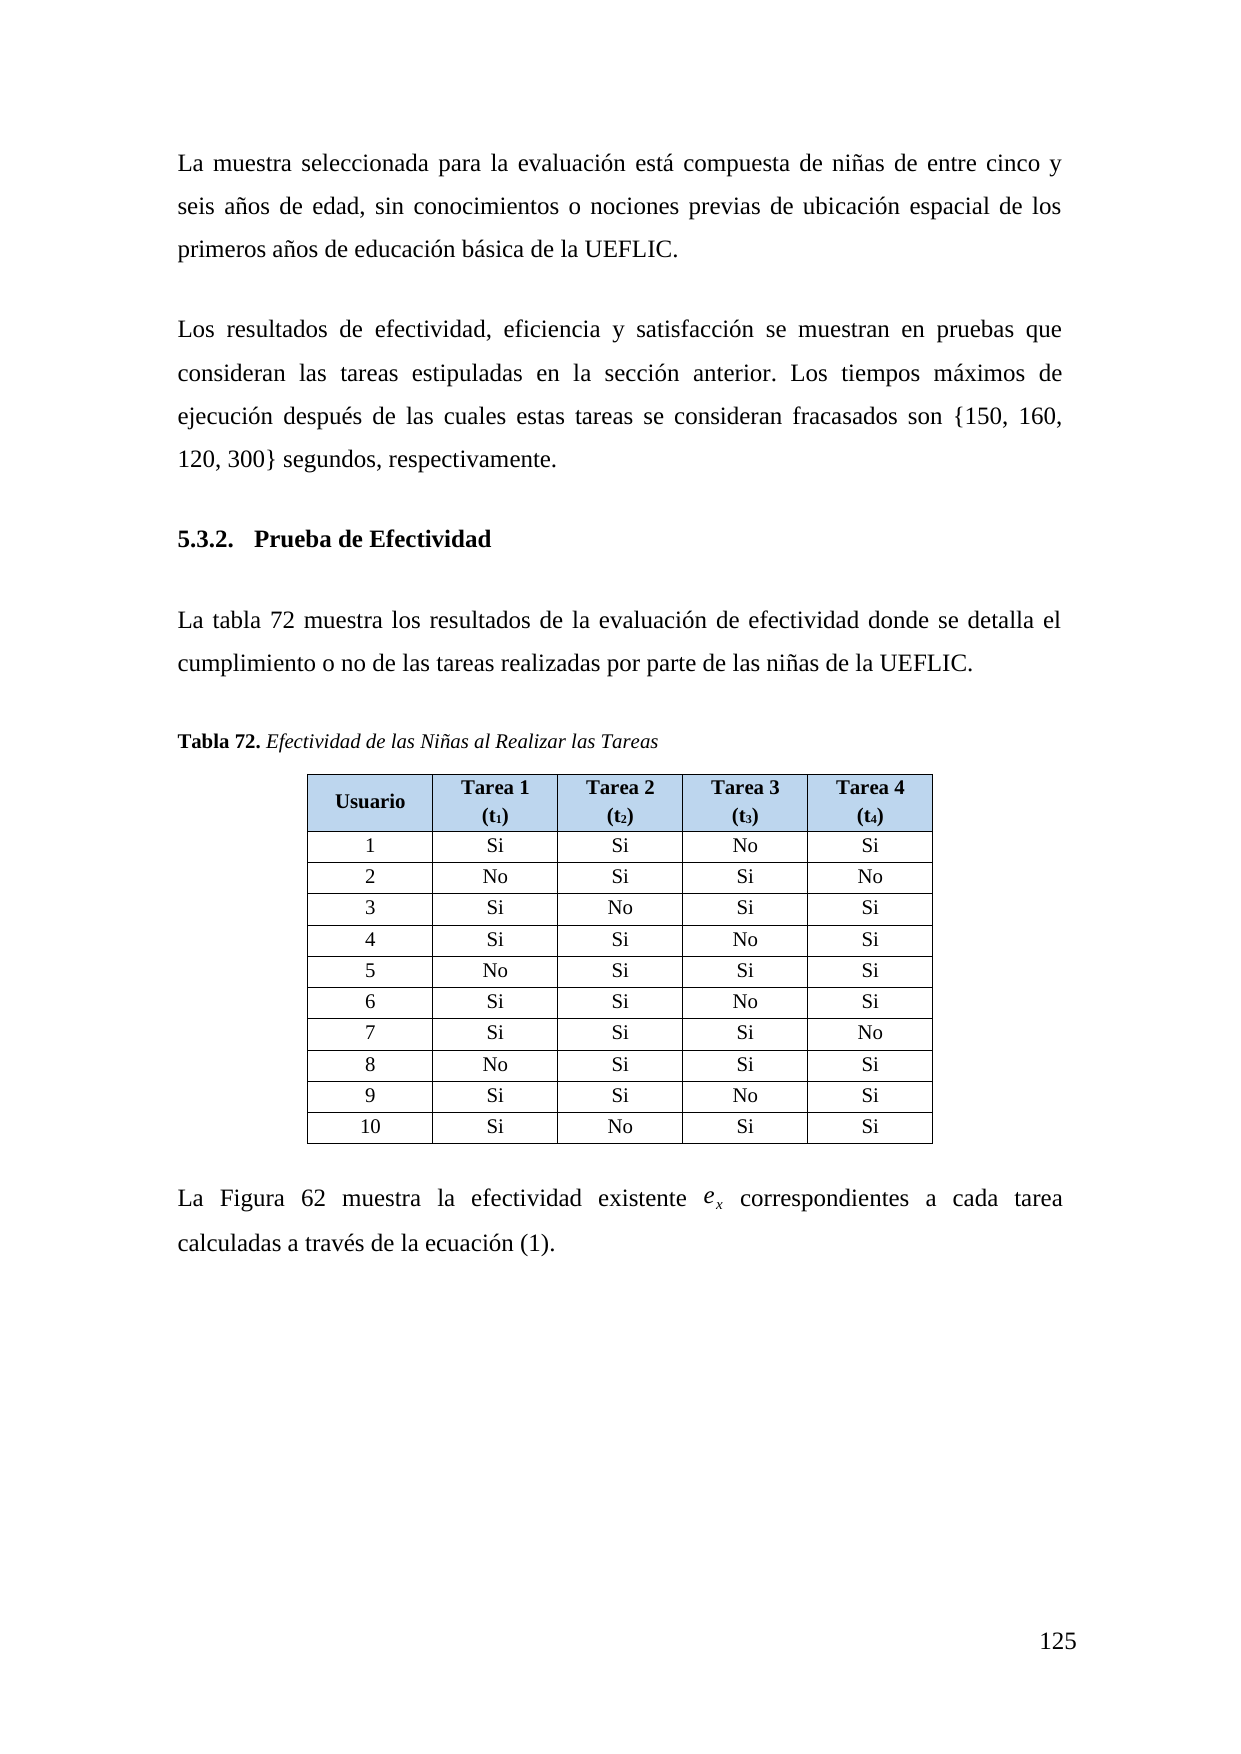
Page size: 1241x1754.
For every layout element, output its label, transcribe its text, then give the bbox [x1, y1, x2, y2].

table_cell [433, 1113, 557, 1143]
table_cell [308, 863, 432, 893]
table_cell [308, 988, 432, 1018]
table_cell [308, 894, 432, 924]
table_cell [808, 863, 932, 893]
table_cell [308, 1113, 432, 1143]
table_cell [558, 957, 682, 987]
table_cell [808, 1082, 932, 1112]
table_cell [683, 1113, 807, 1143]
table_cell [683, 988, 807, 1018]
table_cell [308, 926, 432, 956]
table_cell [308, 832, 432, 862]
text La muestra seleccionada para la evaluación está compuesta de niñas de entre cinco y seis años de edad, sin conocimientos o nociones previas de ubicación espacial de los primeros años de educación básica de la UEFLIC. [177, 148, 1063, 263]
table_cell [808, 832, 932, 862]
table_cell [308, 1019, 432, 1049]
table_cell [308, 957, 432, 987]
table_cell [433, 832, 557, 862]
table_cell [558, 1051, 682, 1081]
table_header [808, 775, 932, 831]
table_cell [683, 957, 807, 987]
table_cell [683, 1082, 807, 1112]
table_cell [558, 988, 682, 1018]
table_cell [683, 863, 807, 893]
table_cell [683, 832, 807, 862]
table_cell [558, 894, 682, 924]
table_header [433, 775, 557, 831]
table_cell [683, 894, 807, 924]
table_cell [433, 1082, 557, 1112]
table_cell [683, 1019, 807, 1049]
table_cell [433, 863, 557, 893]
text La Figura 62 muestra la efectividad existente correspondientes a cada tarea calculadas a través de la ecuación (1). [177, 1182, 1063, 1256]
text La tabla 72 muestra los resultados de la evaluación de efectividad donde se detalla el cumplimiento o no de las tareas realizadas por parte de las niñas de la UEFLIC. [177, 605, 1063, 677]
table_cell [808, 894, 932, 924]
subtitle Prueba de Efectividad [177, 524, 1063, 553]
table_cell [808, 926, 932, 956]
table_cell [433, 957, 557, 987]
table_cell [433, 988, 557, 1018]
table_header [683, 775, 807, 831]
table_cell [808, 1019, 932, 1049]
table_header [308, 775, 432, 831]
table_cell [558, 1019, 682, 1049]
text Tabla 72. Efectividad de las Niñas al Realizar las Tareas [177, 729, 1063, 753]
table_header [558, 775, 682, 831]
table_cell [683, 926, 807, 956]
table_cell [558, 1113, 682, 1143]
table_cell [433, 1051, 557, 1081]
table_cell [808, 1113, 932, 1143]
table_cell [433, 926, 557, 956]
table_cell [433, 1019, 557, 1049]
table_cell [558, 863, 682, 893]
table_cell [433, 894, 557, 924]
text Los resultados de efectividad, eficiencia y satisfacción se muestran en pruebas que consideran las tareas estipuladas en la sección anterior. Los tiempos máximos de ejecución después de las cuales estas tareas se consideran fracasados son {150, 160, 120, 300} segundos, respectivamente. [177, 314, 1063, 473]
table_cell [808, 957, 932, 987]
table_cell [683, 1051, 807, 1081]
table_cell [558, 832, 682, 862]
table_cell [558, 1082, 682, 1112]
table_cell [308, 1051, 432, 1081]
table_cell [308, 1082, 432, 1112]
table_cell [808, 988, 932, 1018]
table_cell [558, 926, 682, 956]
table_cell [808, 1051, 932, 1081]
